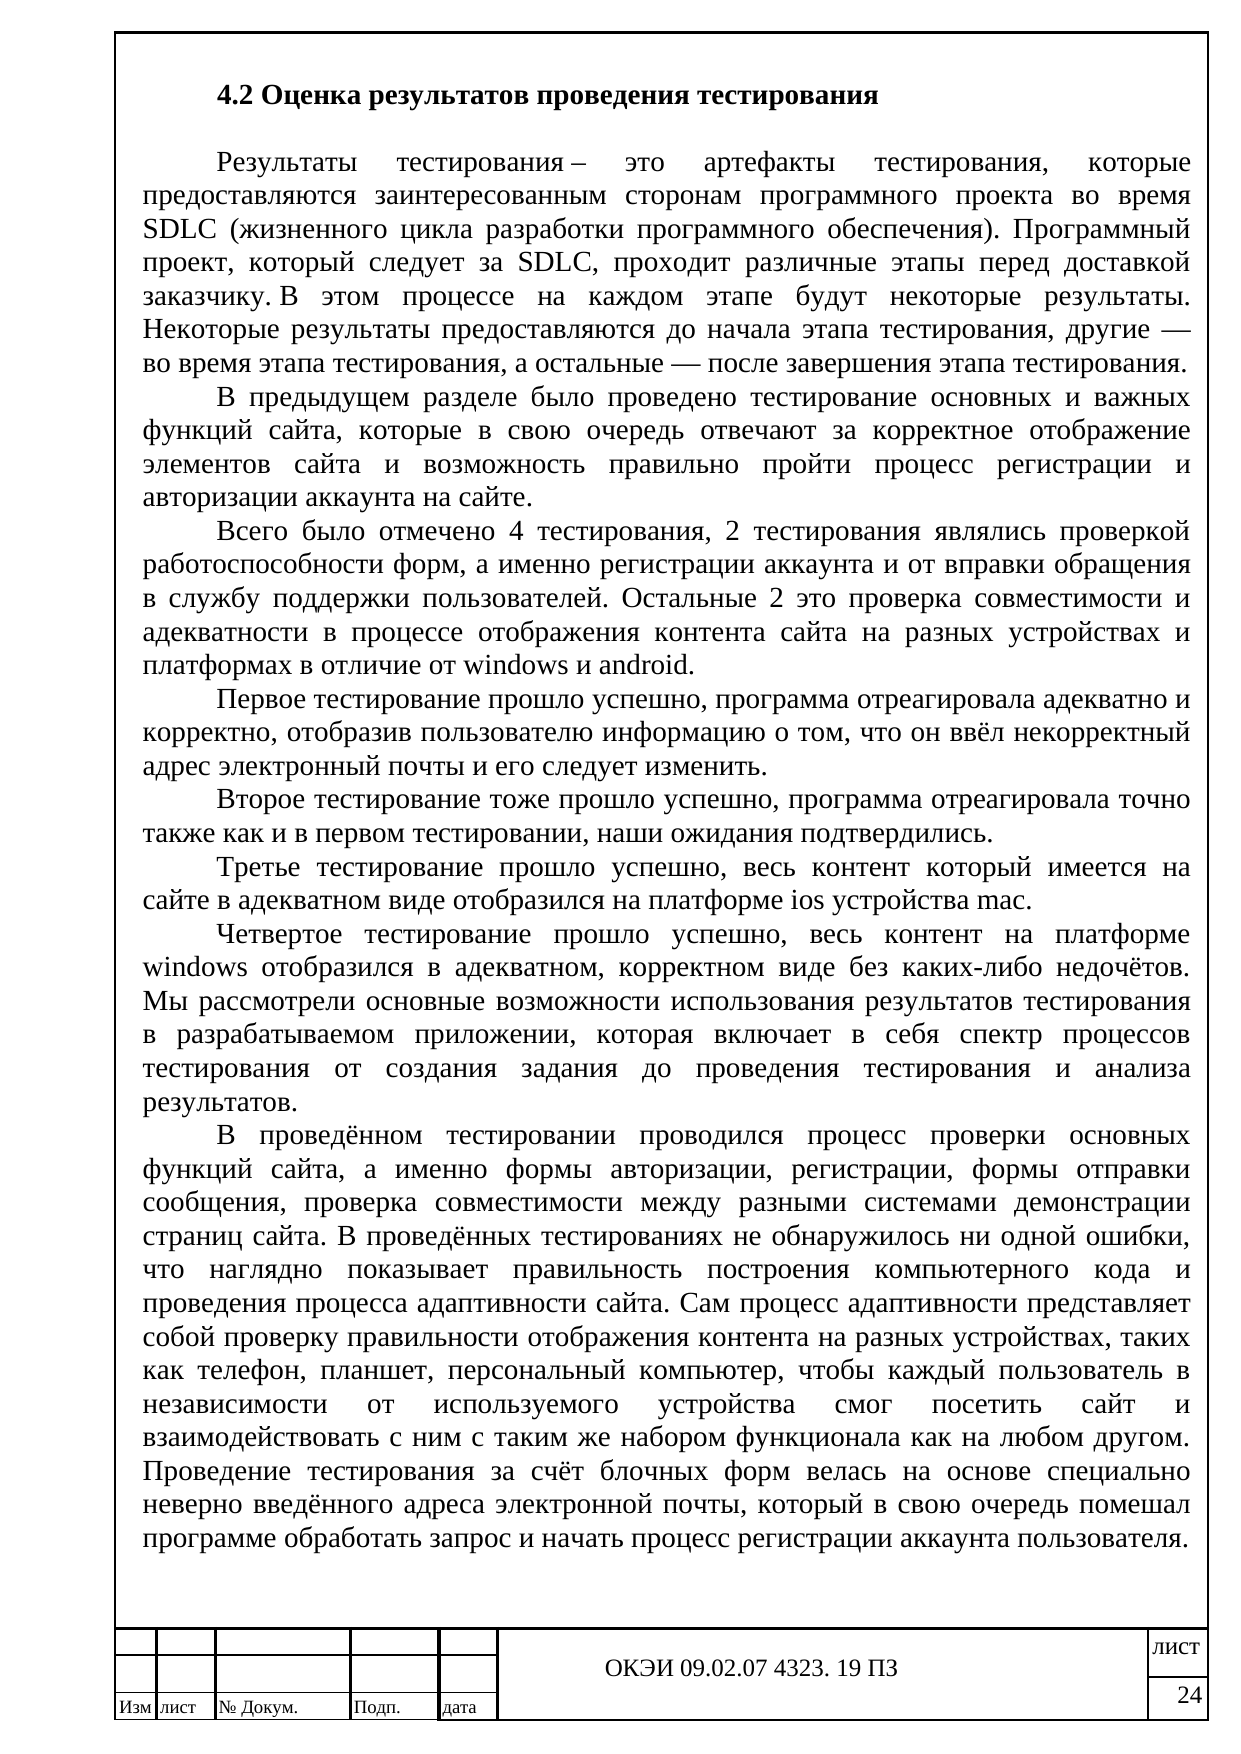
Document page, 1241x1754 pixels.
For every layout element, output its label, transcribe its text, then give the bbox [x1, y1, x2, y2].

table_cell [352, 1630, 437, 1654]
table_cell [116, 1656, 155, 1692]
table_header 4.2 Оценка результатов проведения тестирования Результаты тестирования – это артефакты тестирования, которые предоставляются заинтересованным сторонам программного проекта во время SDLC (жизненного цикла разработки программного обеспечения). Программный проект, который следует за SDLC, проходит различные этапы перед доставкой заказчику. В этом процессе на каждом этапе будут некоторые результаты. Некоторые результаты предоставляются до начала этапа тестирования, другие — во время этапа тестирования, а остальные — после завершения этапа тестирования. В предыдущем разделе было проведено тестирование основных и важных функций сайта, которые в свою очередь отвечают за корректное отображение элементов сайта и возможность правильно пройти процесс регистрации и авторизации аккаунта на сайте. Всего было отмечено 4 тестирования, 2 тестирования являлись проверкой работоспособности форм, а именно регистрации аккаунта и от вправки обращения в службу поддержки пользователей. Остальные 2 это проверка совместимости и адекватности в процессе отображения контента сайта на разных устройствах и платформах в отличие от windows и android. Первое тестирование прошло успешно, программа отреагировала адекватно и корректно, отобразив пользователю информацию о том, что он ввёл некорректный адрес электронный почты и его следует изменить. Второе тестирование тоже прошло успешно, программа отреагировала точно также как и в первом тестировании, наши ожидания подтвердились. Третье тестирование прошло успешно, весь контент который имеется на сайте в адекватном виде отобразился на платформе ios устройства mac. Четвертое тестирование прошло успешно, весь контент на платформе windows отобразился в адекватном, корректном виде без каких-либо недочётов. Мы рассмотрели основные возможности использования результатов тестирования в разрабатываемом приложении, которая включает в себя спектр процессов тестирования от создания задания до проведения тестирования и анализа результатов. В проведённом тестировании проводился процесс проверки основных функций сайта, а именно формы авторизации, регистрации, формы отправки сообщения, проверка совместимости между разными системами демонстрации страниц сайта. В проведённых тестированиях не обнаружилось ни одной ошибки, что наглядно показывает правильность построения компьютерного кода и проведения процесса адаптивности сайта. Сам процесс адаптивности представляет собой проверку правильности отображения контента на разных устройствах, таких как телефон, планшет, персональный компьютер, чтобы каждый пользователь в независимости от используемого устройства смог посетить сайт и взаимодействовать с ним с таким же набором функционала как на любом другом. Проведение тестирования за счёт блочных форм велась на основе специально неверно введённого адреса электронной почты, который в свою очередь помешал программе обработать запрос и начать процесс регистрации аккаунта пользователя. [116, 34, 1207, 1627]
table_cell Изм [116, 1693, 155, 1719]
table_cell [441, 1656, 496, 1692]
table_cell [158, 1656, 214, 1692]
table_cell [217, 1656, 349, 1692]
table_cell 24 [1149, 1678, 1207, 1719]
table_cell дата [441, 1693, 496, 1719]
table_cell ОКЭИ 09.02.07 4323. 19 ПЗ [499, 1630, 1147, 1719]
table_cell [116, 1630, 155, 1654]
table_cell [217, 1630, 349, 1654]
table_cell [158, 1630, 214, 1654]
table_cell лист [1149, 1630, 1207, 1676]
table_cell № Докум. [217, 1693, 349, 1719]
table_cell [352, 1656, 437, 1692]
table_cell [441, 1630, 496, 1654]
table_cell Подп. [352, 1693, 437, 1719]
table_cell лист [158, 1693, 214, 1719]
